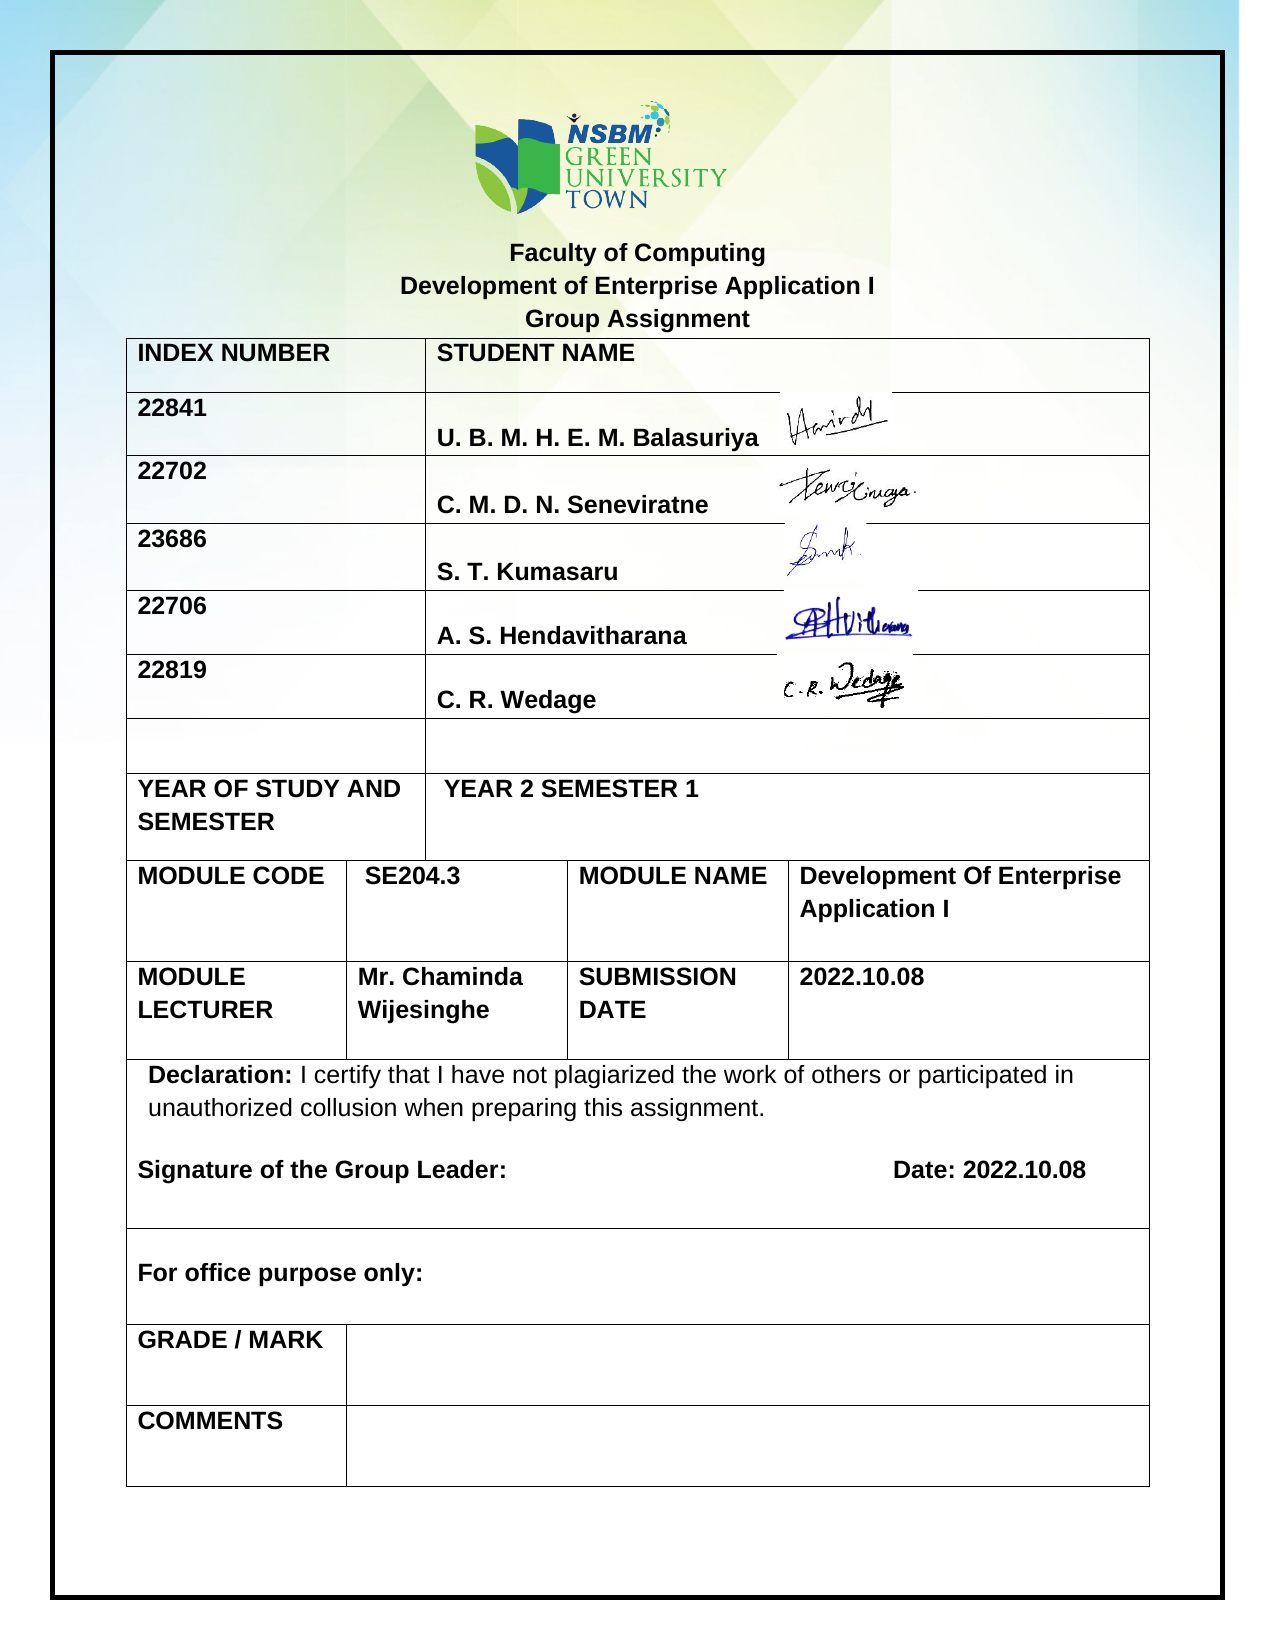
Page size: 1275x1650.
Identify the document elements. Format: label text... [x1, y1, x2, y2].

table_header INDEX NUMBER [127, 339, 425, 392]
table_cell GRADE / MARK [127, 1325, 346, 1404]
table_cell U. B. M. H. E. M. Balasuriya [426, 393, 1149, 455]
picture [779, 392, 893, 447]
table_cell 22841 [127, 393, 425, 455]
text Development of Enterprise Application I [150, 271, 1125, 300]
table_cell SE204.3 [347, 861, 567, 961]
table_cell Development Of Enterprise Application I [789, 861, 1149, 961]
table_cell MODULE LECTURER [127, 962, 346, 1059]
text Faculty of Computing [150, 238, 1125, 267]
table_cell [127, 719, 425, 773]
table_cell YEAR OF STUDY AND SEMESTER [127, 774, 425, 860]
table_cell YEAR 2 SEMESTER 1 [426, 774, 1149, 860]
table_cell S. T. Kumasaru [426, 524, 1149, 589]
table_cell C. M. D. N. Seneviratne [426, 456, 1149, 523]
table_cell Declaration: I certify that I have not plagiarized the work of others or participated in unauthorized collusion when preparing this assignment. Signature of the Group Leader: Date: 2022.10.08 [127, 1060, 1149, 1227]
table_cell Mr. Chaminda Wijesinghe [347, 962, 567, 1059]
table_cell 23686 [127, 524, 425, 589]
table_cell 2022.10.08 [789, 962, 1149, 1059]
table_cell For office purpose only: [127, 1229, 1149, 1324]
picture [55, 55, 1220, 833]
picture [0, 0, 1240, 833]
picture [771, 456, 931, 514]
picture [426, 589, 1149, 645]
table_cell 22706 [127, 591, 425, 653]
text Group Assignment [150, 304, 1125, 333]
table_cell C. R. Wedage [426, 655, 1149, 718]
picture [785, 523, 867, 579]
table_cell SUBMISSION DATE [568, 962, 788, 1059]
table_cell MODULE NAME [568, 861, 788, 961]
table_header STUDENT NAME [426, 339, 1149, 392]
table_cell MODULE CODE [127, 861, 346, 961]
table_cell [347, 1406, 1149, 1486]
table_cell [426, 719, 1149, 773]
table_cell COMMENTS [127, 1406, 346, 1486]
table_cell 22702 [127, 456, 425, 523]
table_cell [347, 1325, 1149, 1404]
table_cell A. S. Hendavitharana [426, 591, 1149, 653]
table_cell 22819 [127, 655, 425, 718]
